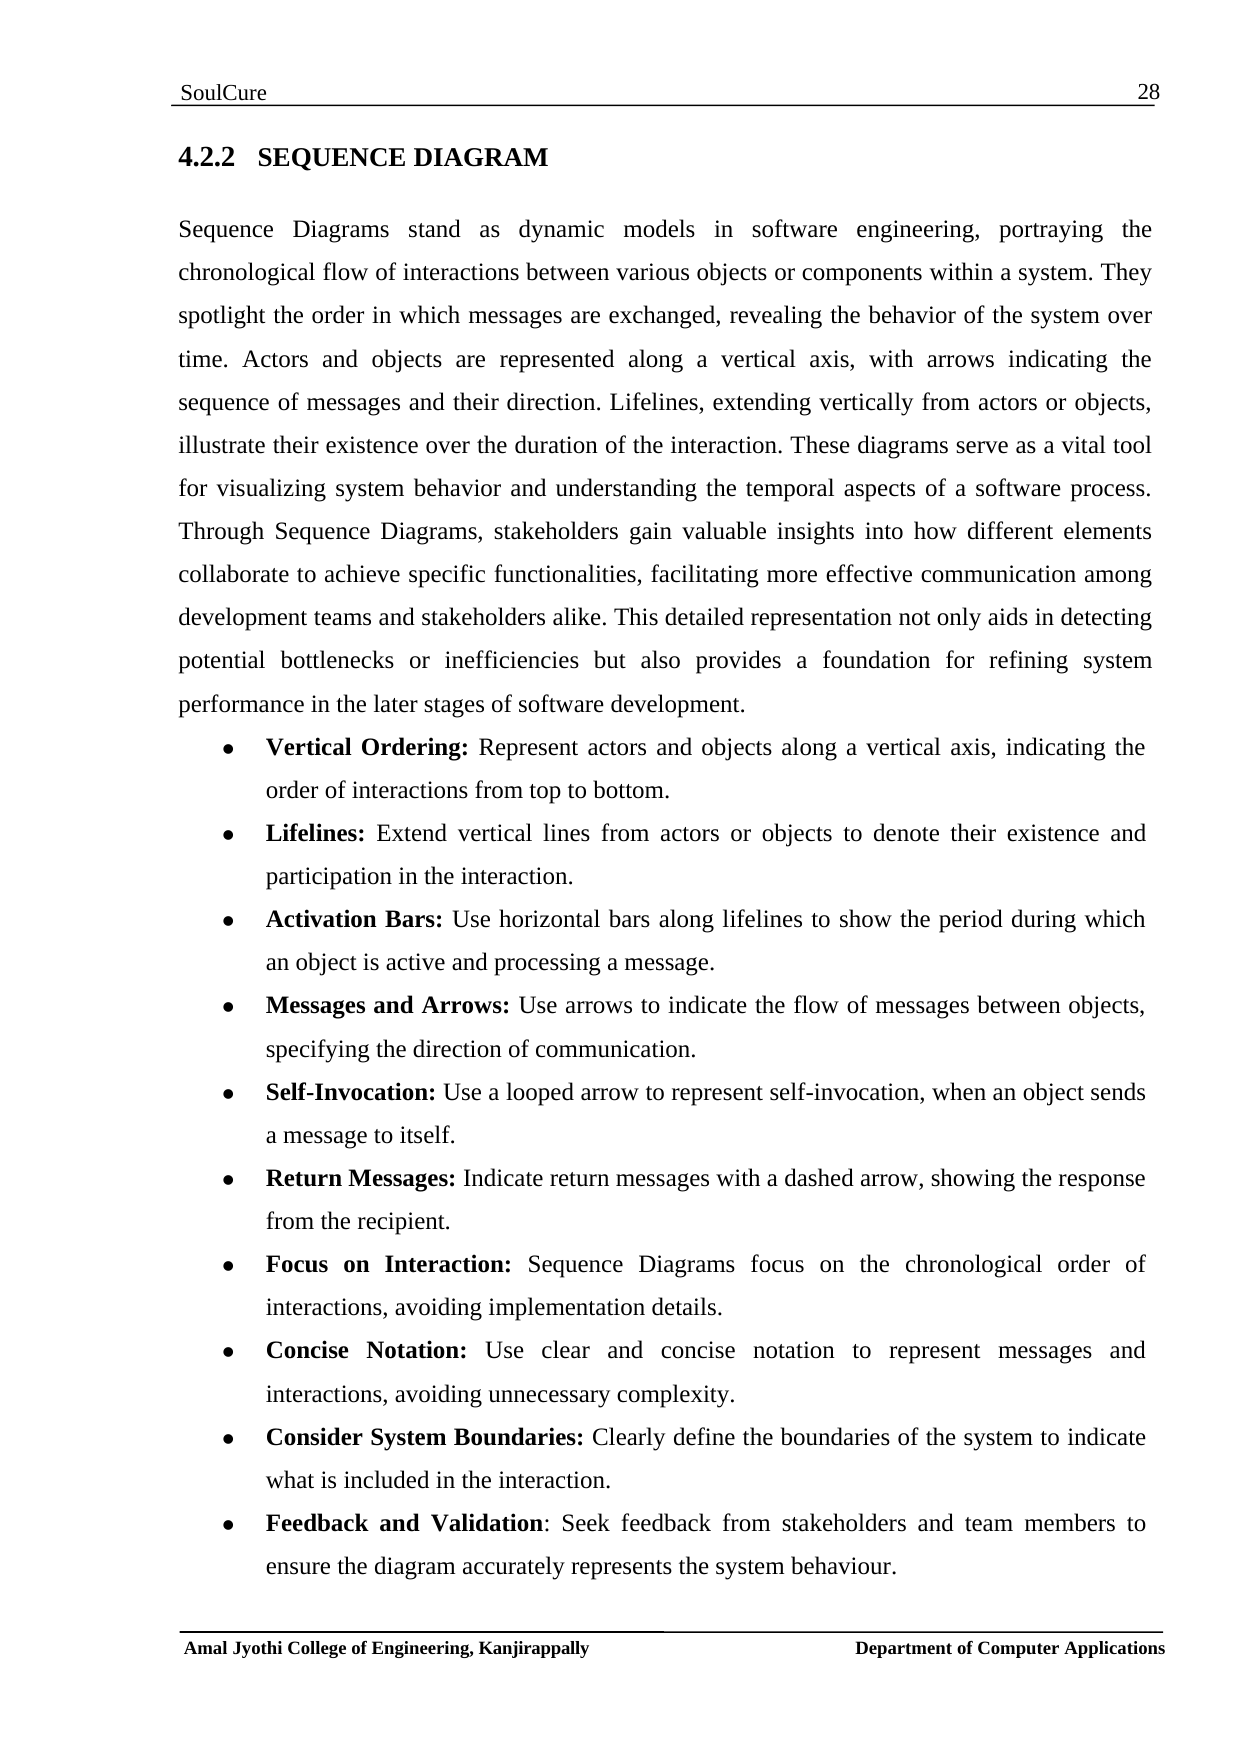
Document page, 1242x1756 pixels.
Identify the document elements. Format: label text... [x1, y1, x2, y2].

list Return Messages: Indicate return messages with a dashed arrow, showing the response from the recipient. [222, 1163, 1147, 1235]
list Self-Invocation: Use a looped arrow to represent self-invocation, when an object sends a message to itself. [222, 1077, 1147, 1149]
list Activation Bars: Use horizontal bars along lifelines to show the period during which an object is active and processing a message. [222, 904, 1147, 976]
list Focus on Interaction: Sequence Diagrams focus on the chronological order of interactions, avoiding implementation details. [222, 1249, 1147, 1321]
list Messages and Arrows: Use arrows to indicate the flow of messages between objects, specifying the direction of communication. [222, 991, 1147, 1062]
list Feedback and Validation: Seek feedback from stakeholders and team members to ensure the diagram accurately represents the system behaviour. [222, 1508, 1147, 1580]
list Concise Notation: Use clear and concise notation to represent messages and interactions, avoiding unnecessary complexity. [222, 1336, 1147, 1407]
list Vertical Ordering: Represent actors and objects along a vertical axis, indicating the order of interactions from top to bottom. [222, 732, 1147, 804]
list Consider System Boundaries: Clearly define the boundaries of the system to indicate what is included in the interaction. [222, 1422, 1147, 1494]
subtitle SEQUENCE DIAGRAM [178, 139, 1153, 173]
list Lifelines: Extend vertical lines from actors or objects to denote their existence and participation in the interaction. [222, 818, 1147, 890]
text Sequence Diagrams stand as dynamic models in software engineering, portraying the chronological flow of interactions between various objects or components within a system. They spotlight the order in which messages are exchanged, revealing the behavior of the system over time. Actors and objects are represented along a vertical axis, with arrows indicating the sequence of messages and their direction. Lifelines, extending vertically from actors or objects, illustrate their existence over the duration of the interaction. These diagrams serve as a vital tool for visualizing system behavior and understanding the temporal aspects of a software process. Through Sequence Diagrams, stakeholders gain valuable insights into how different elements collaborate to achieve specific functionalities, facilitating more effective communication among development teams and stakeholders alike. This detailed representation not only aids in detecting potential bottlenecks or inefficiencies but also provides a foundation for refining system performance in the later stages of software development. [178, 214, 1153, 717]
